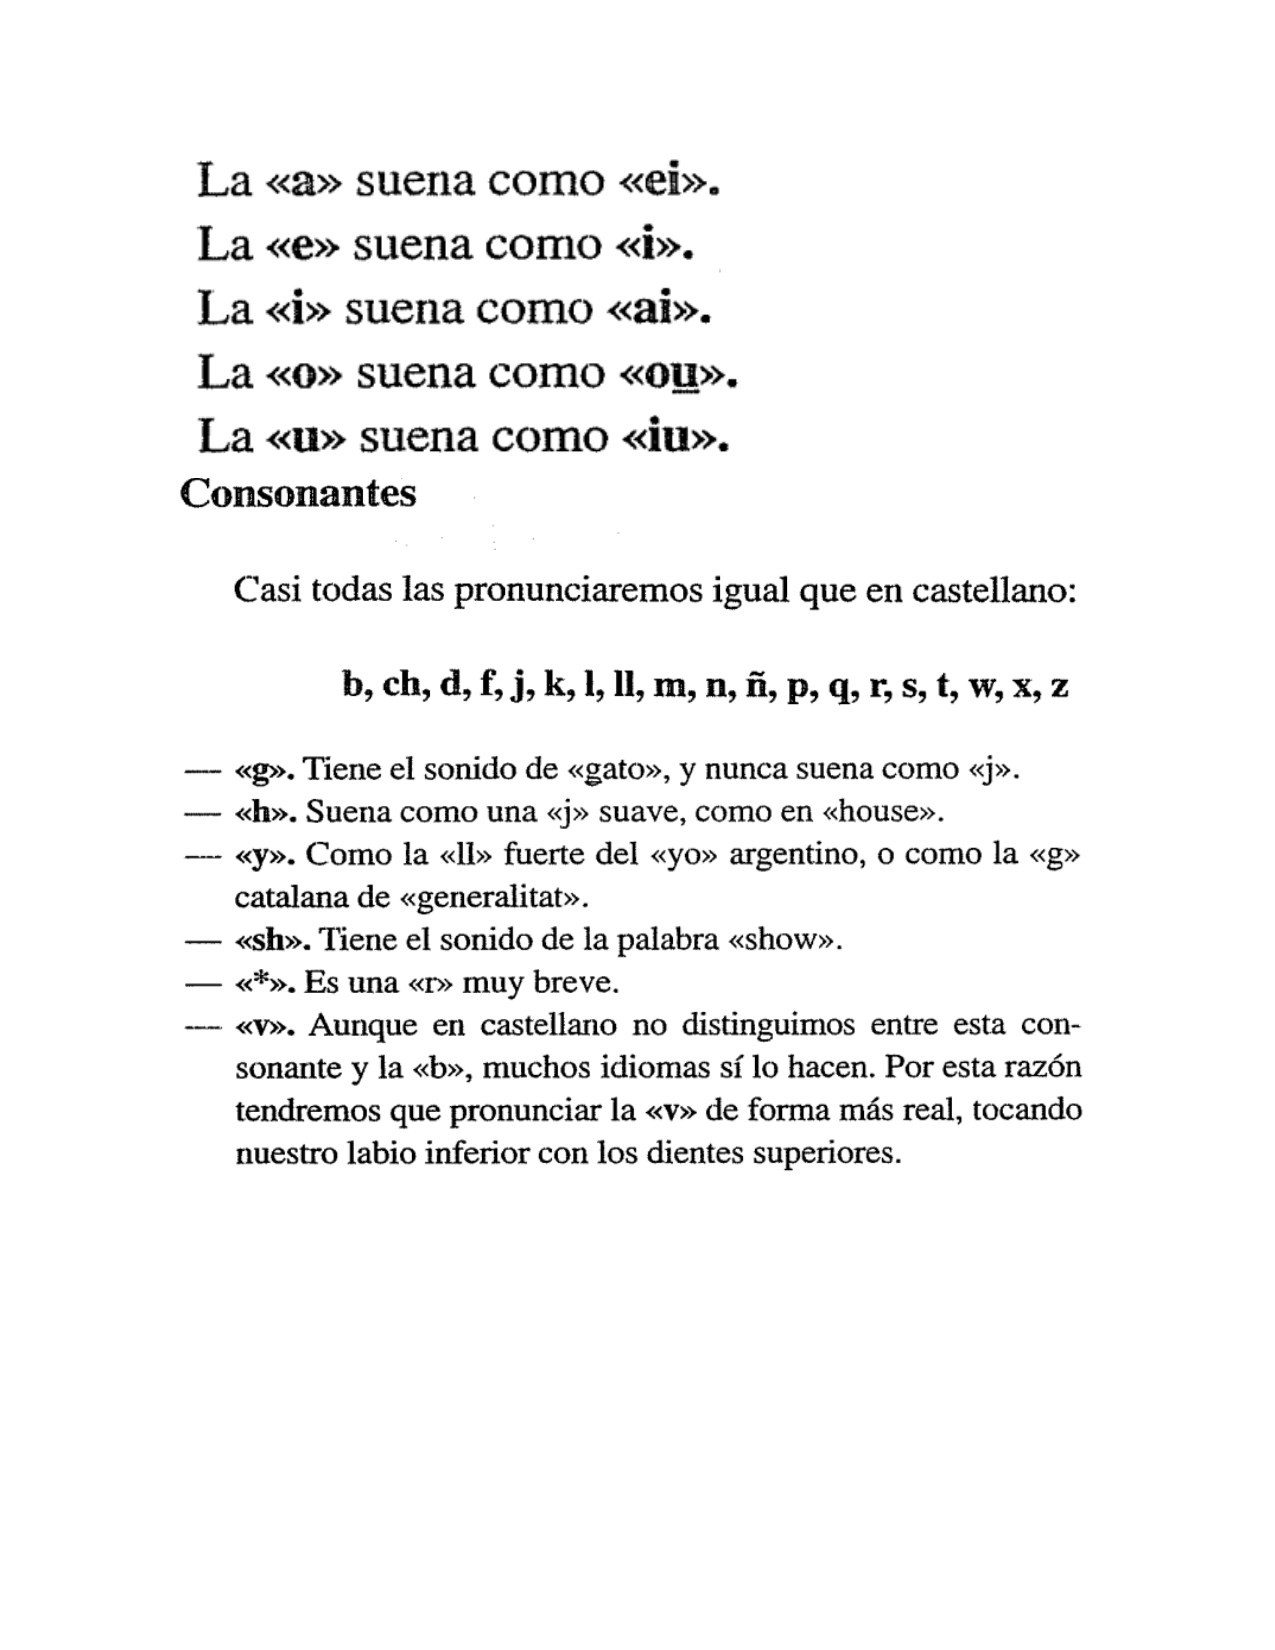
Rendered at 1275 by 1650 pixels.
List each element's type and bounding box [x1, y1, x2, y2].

picture [177, 147, 746, 460]
picture [177, 742, 1098, 1175]
picture [177, 478, 1098, 724]
